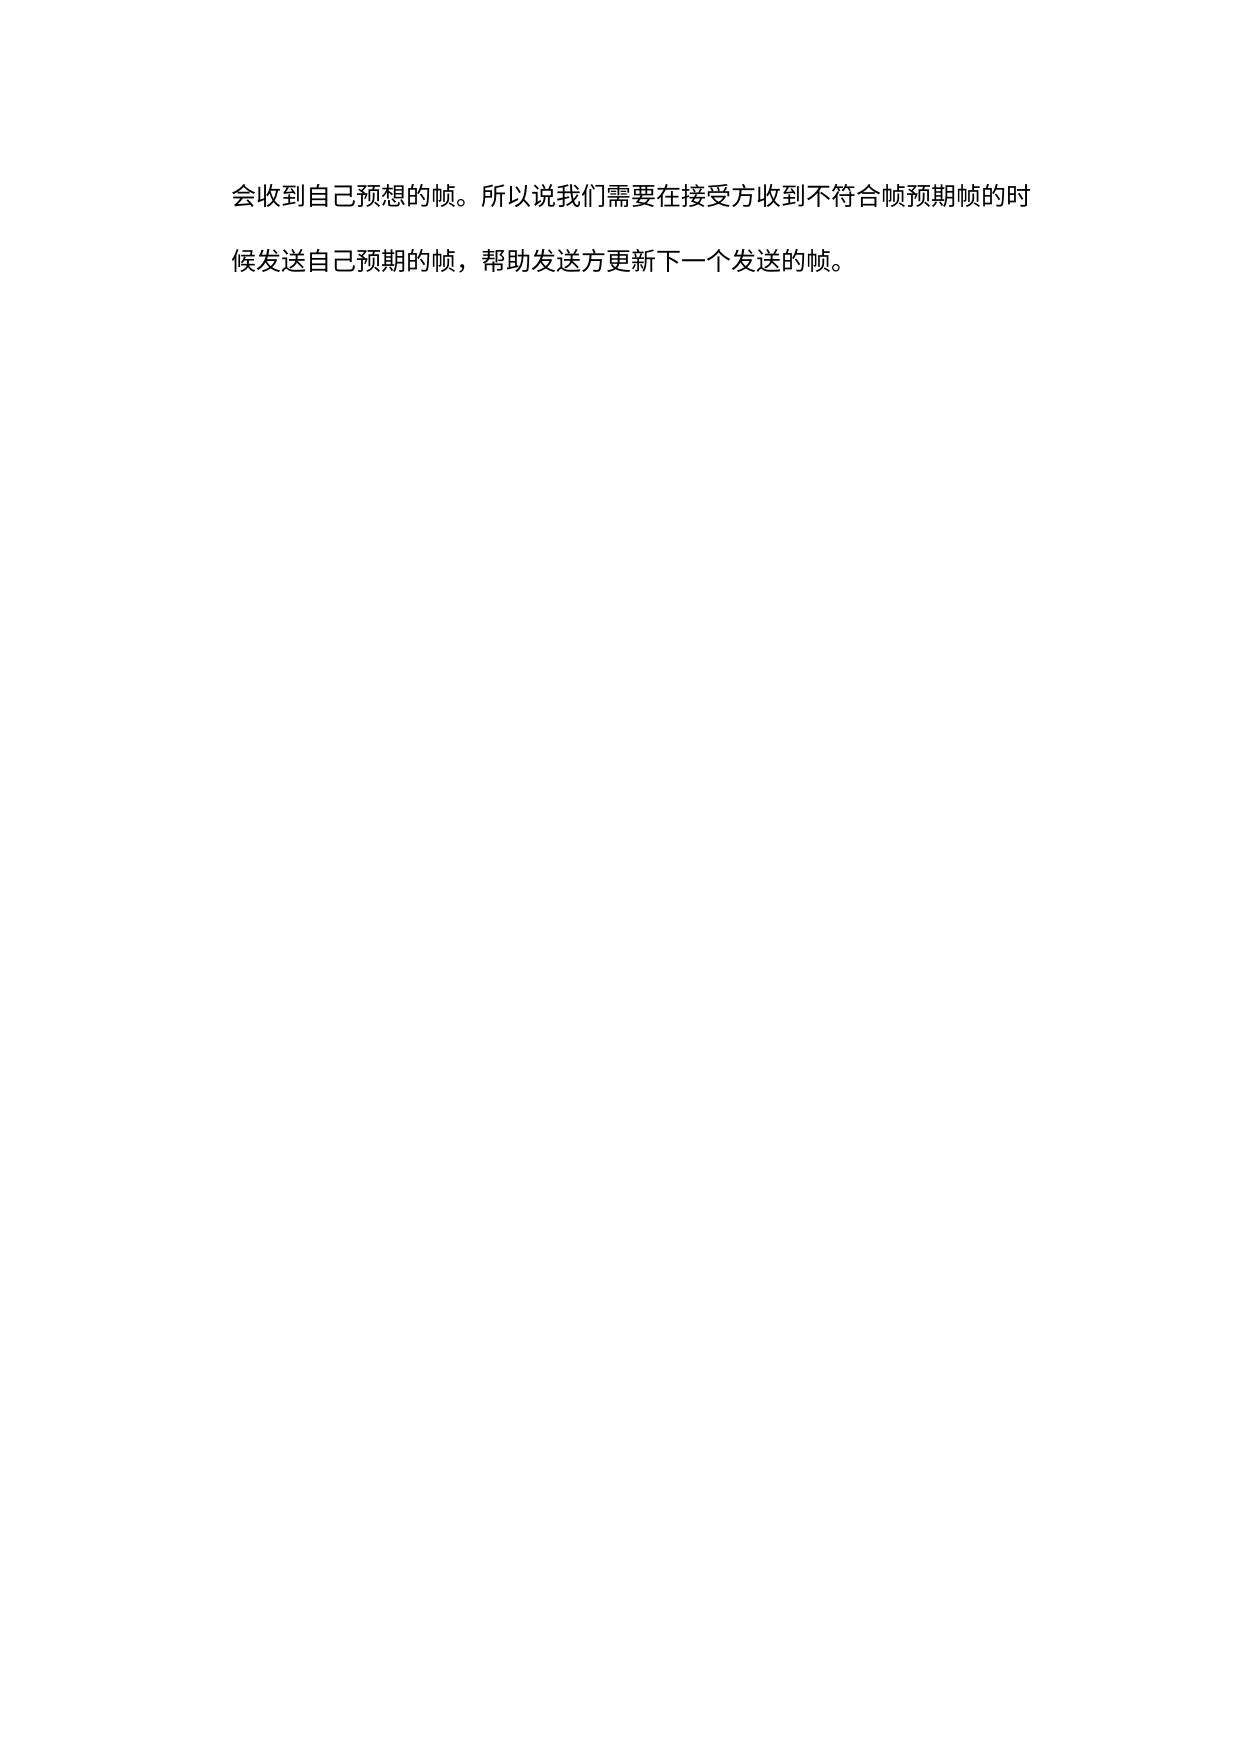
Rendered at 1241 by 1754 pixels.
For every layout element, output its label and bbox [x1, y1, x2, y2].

text [231, 162, 1053, 292]
